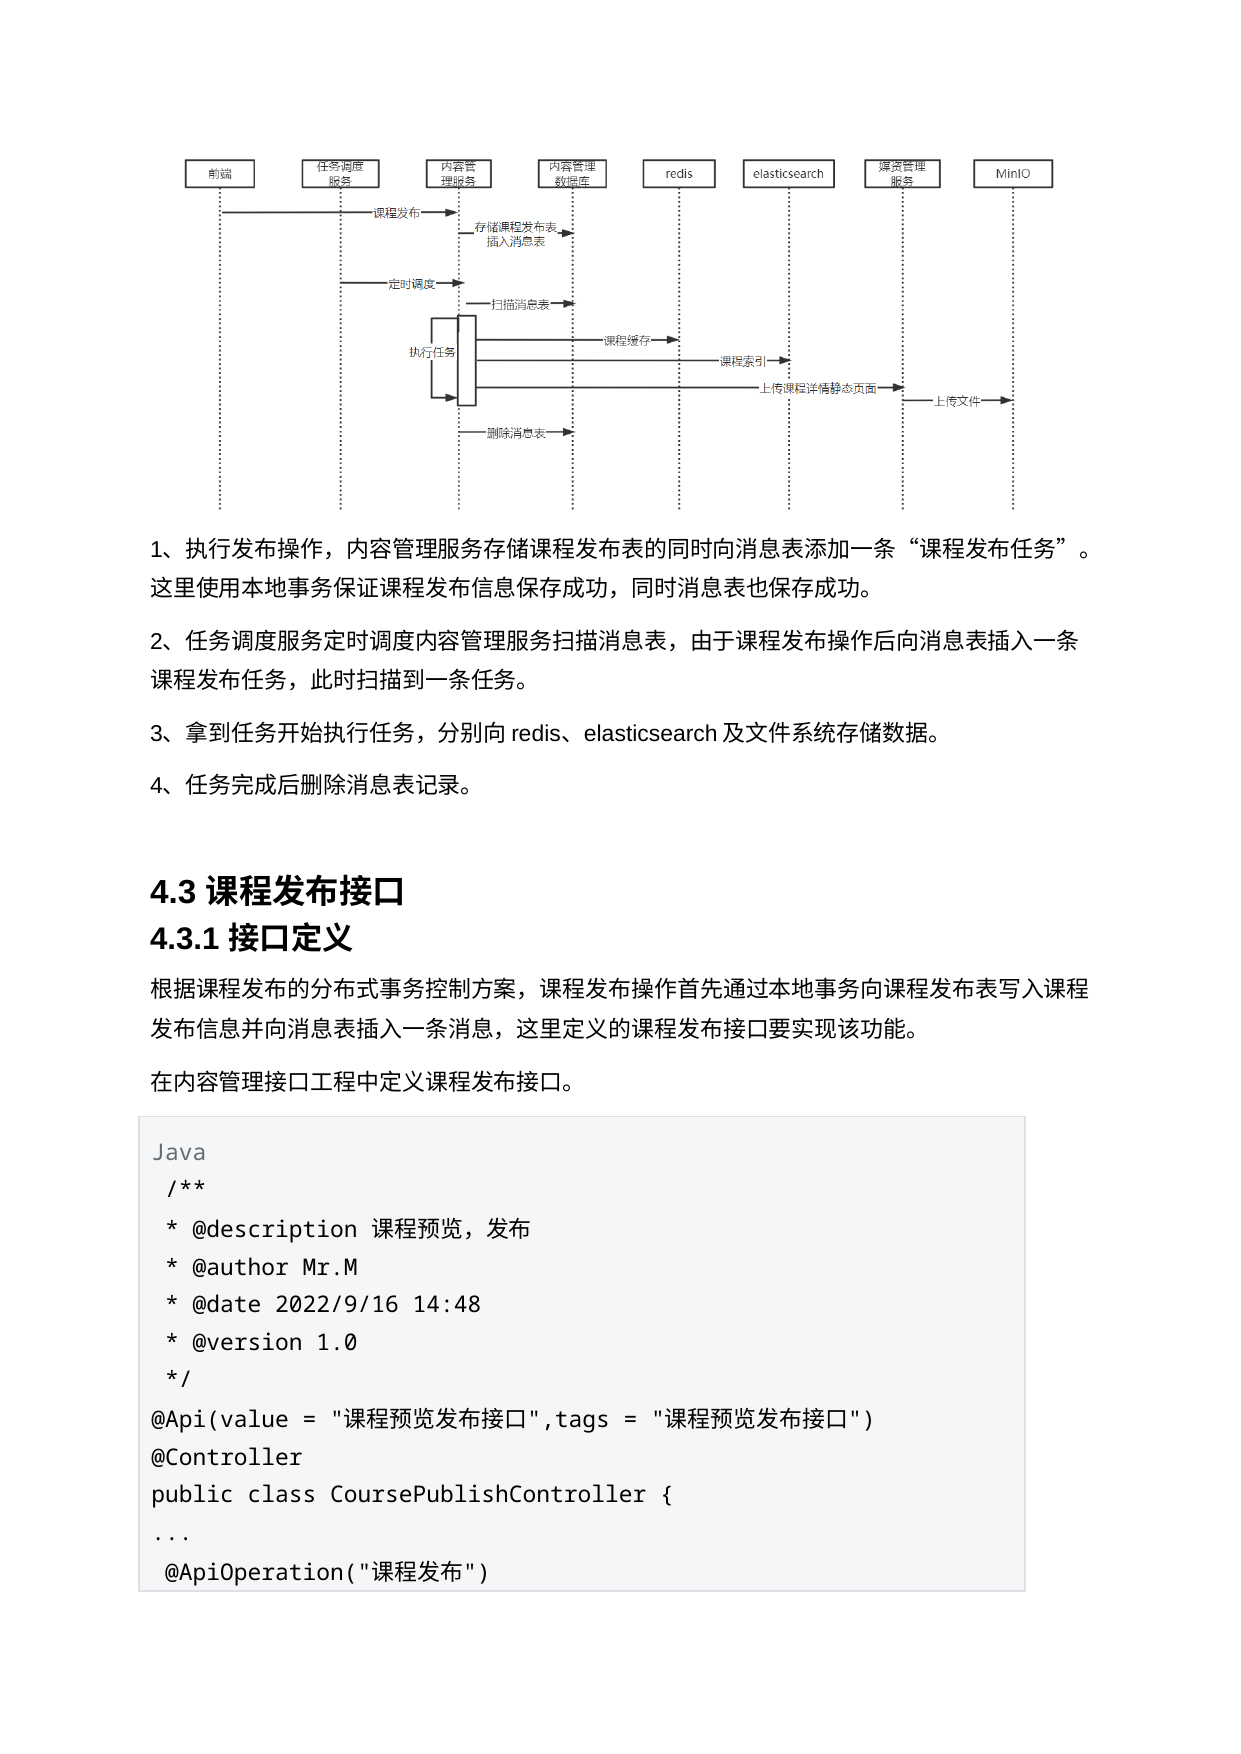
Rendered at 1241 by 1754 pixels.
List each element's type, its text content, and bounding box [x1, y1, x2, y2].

text 3、拿到任务开始执行任务，分别向redis、elasticsearch及文件系统存储数据。 [150, 715, 1090, 748]
text 根据课程发布的分布式事务控制方案，课程发布操作首先通过本地事务向课程发布表写入课程发布信息并向消息表插入一条消息，这里定义的课程发布接口要实现该功能。 [150, 971, 1090, 1044]
text 在内容管理接口工程中定义课程发布接口。 [150, 1063, 1090, 1097]
text 2、任务调度服务定时调度内容管理服务扫描消息表，由于课程发布操作后向消息表插入一条课程发布任务，此时扫描到一条任务。 [150, 623, 1090, 696]
text 1、执行发布操作，内容管理服务存储课程发布表的同时向消息表添加一条“课程发布任务”。这里使用本地事务保证课程发布信息保存成功，同时消息表也保存成功。 [150, 531, 1090, 603]
picture [177, 150, 1064, 513]
text 4、任务完成后删除消息表记录。 [150, 767, 1090, 800]
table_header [140, 1117, 1024, 1590]
